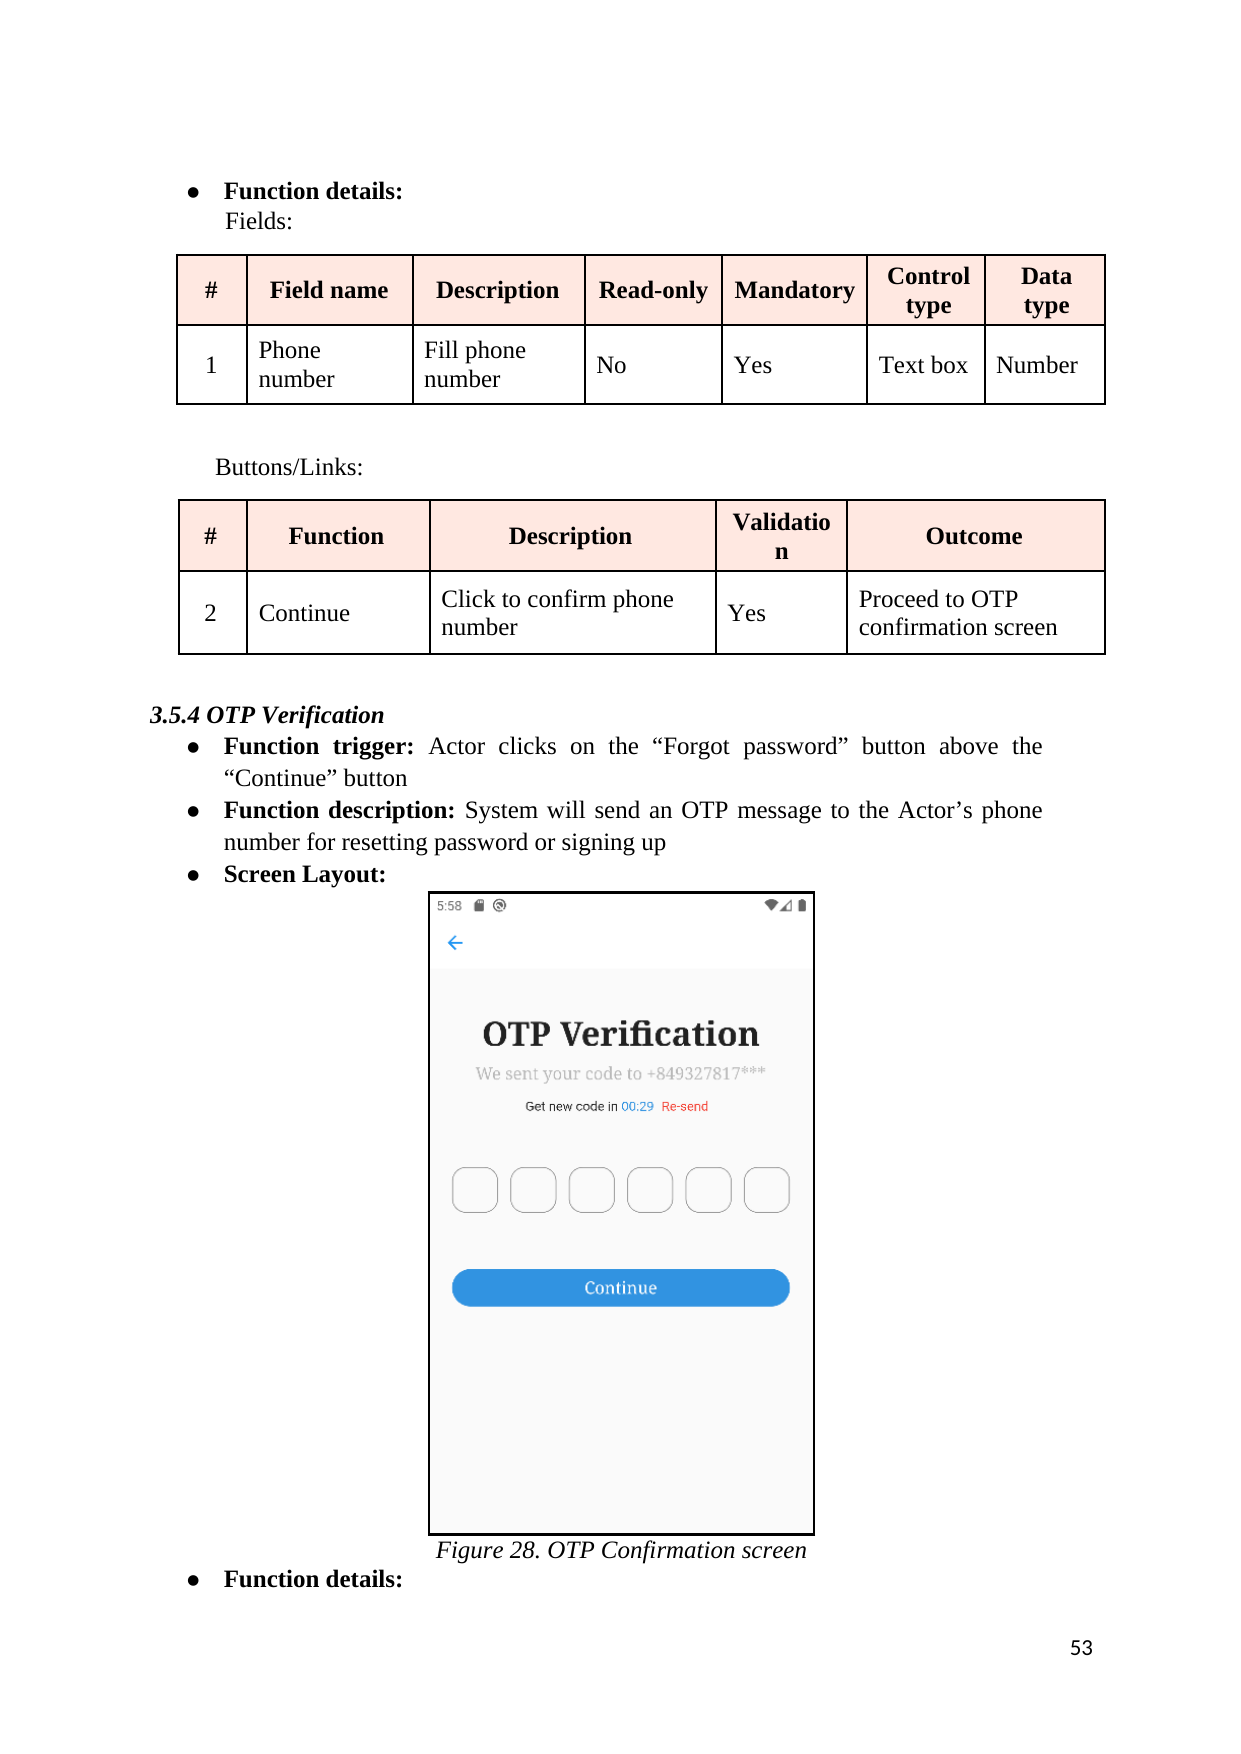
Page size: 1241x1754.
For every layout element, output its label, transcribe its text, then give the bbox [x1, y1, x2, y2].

picture [430, 894, 813, 1533]
table_cell Click to confirm phone number [431, 572, 715, 653]
table_header # [178, 256, 246, 324]
table_cell No [586, 326, 721, 403]
table_cell 1 [178, 326, 246, 403]
table_cell Text box [868, 326, 984, 403]
table_cell Yes [717, 572, 846, 653]
list Function description: System will send an OTP message to the Actor’s phone number for resetting password or signing up [186, 795, 1043, 856]
table_cell Phone number [248, 326, 412, 403]
table_header Validation [717, 501, 846, 570]
list Function details: [186, 176, 1043, 205]
text Buttons/Links: [150, 452, 1093, 480]
subtitle 3.5.4 OTP Verification [150, 700, 1093, 729]
table_header Description [414, 256, 584, 324]
table_header Read-only [586, 256, 721, 324]
table_header # [180, 501, 246, 570]
table_header Data type [986, 256, 1104, 324]
list Screen Layout: [186, 859, 1043, 888]
table_cell Yes [723, 326, 866, 403]
table_cell Fill phone number [414, 326, 584, 403]
table_header Control type [868, 256, 984, 324]
table_header Outcome [848, 501, 1104, 570]
table_header Description [431, 501, 715, 570]
table_cell Proceed to OTP confirmation screen [848, 572, 1104, 653]
table_cell Number [986, 326, 1104, 403]
list Function trigger: Actor clicks on the “Forgot password” button above the “Continue” button [186, 731, 1043, 792]
list Function details: [186, 1564, 1043, 1593]
text Fields: [150, 206, 1056, 234]
table_cell 2 [180, 572, 246, 653]
text Figure 28. OTP Confirmation screen [150, 1536, 1093, 1564]
table_header Field name [248, 256, 412, 324]
table_header Function [248, 501, 429, 570]
table_header Mandatory [723, 256, 866, 324]
table_cell Continue [248, 572, 429, 653]
